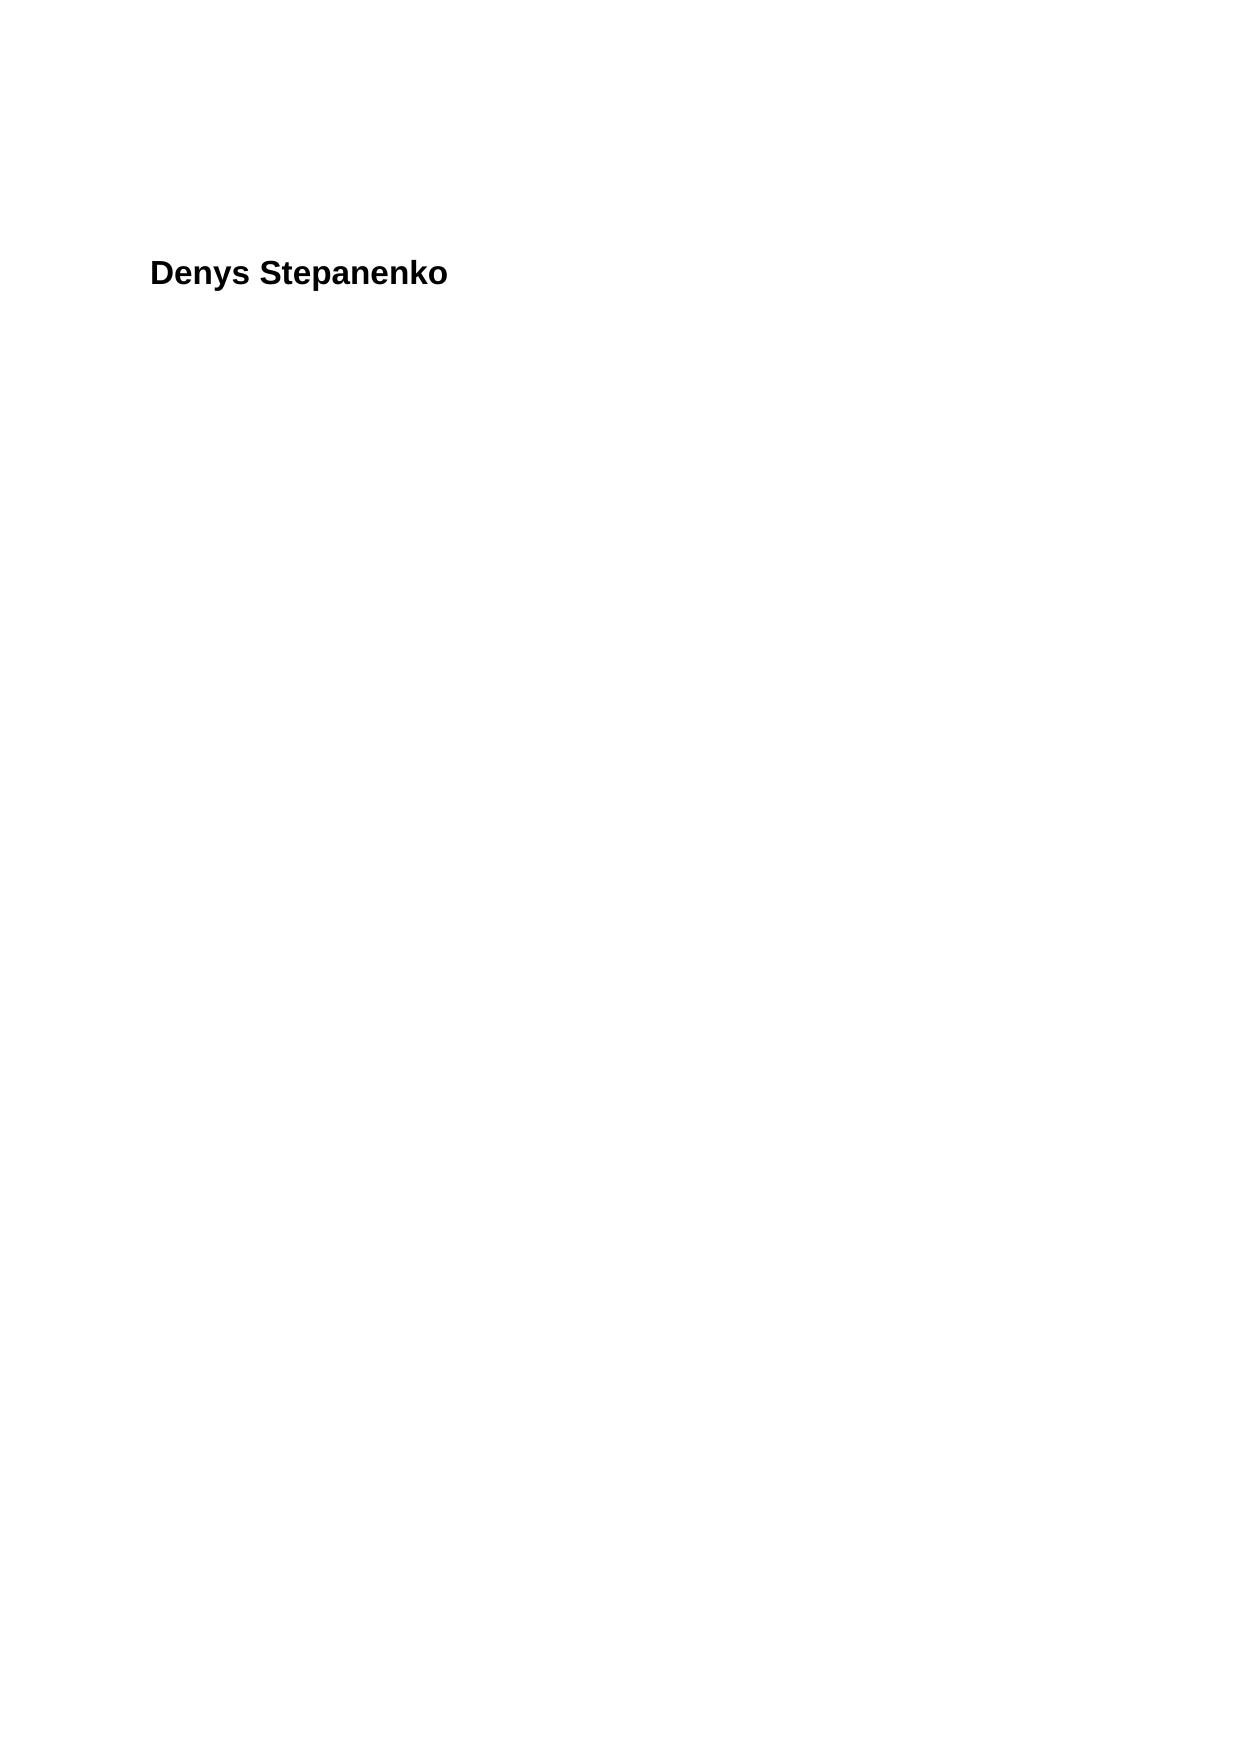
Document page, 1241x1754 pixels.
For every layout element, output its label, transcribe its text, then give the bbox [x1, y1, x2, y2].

text Denys Stepanenko [150, 253, 1090, 292]
